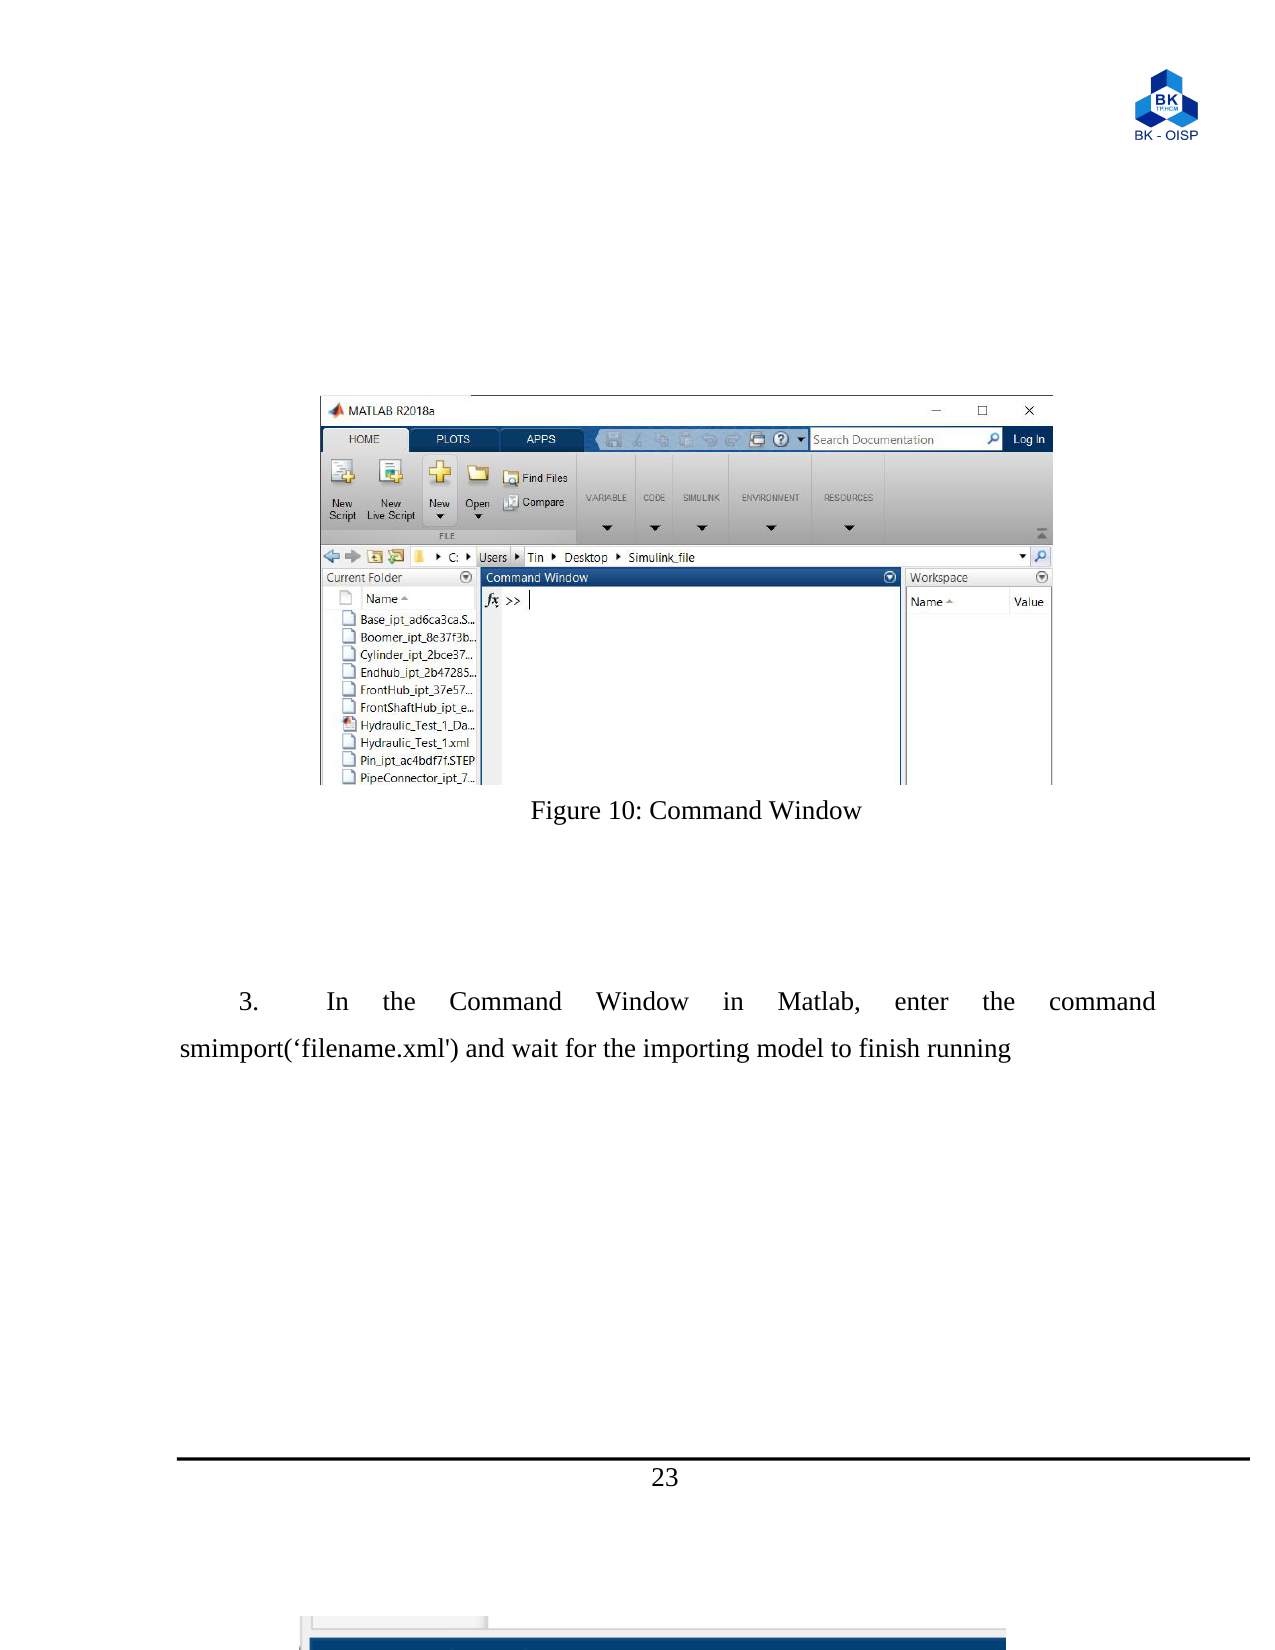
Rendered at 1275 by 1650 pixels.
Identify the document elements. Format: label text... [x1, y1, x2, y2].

picture [320, 395, 1053, 785]
picture [1134, 68, 1199, 146]
picture [299, 1616, 1006, 1650]
